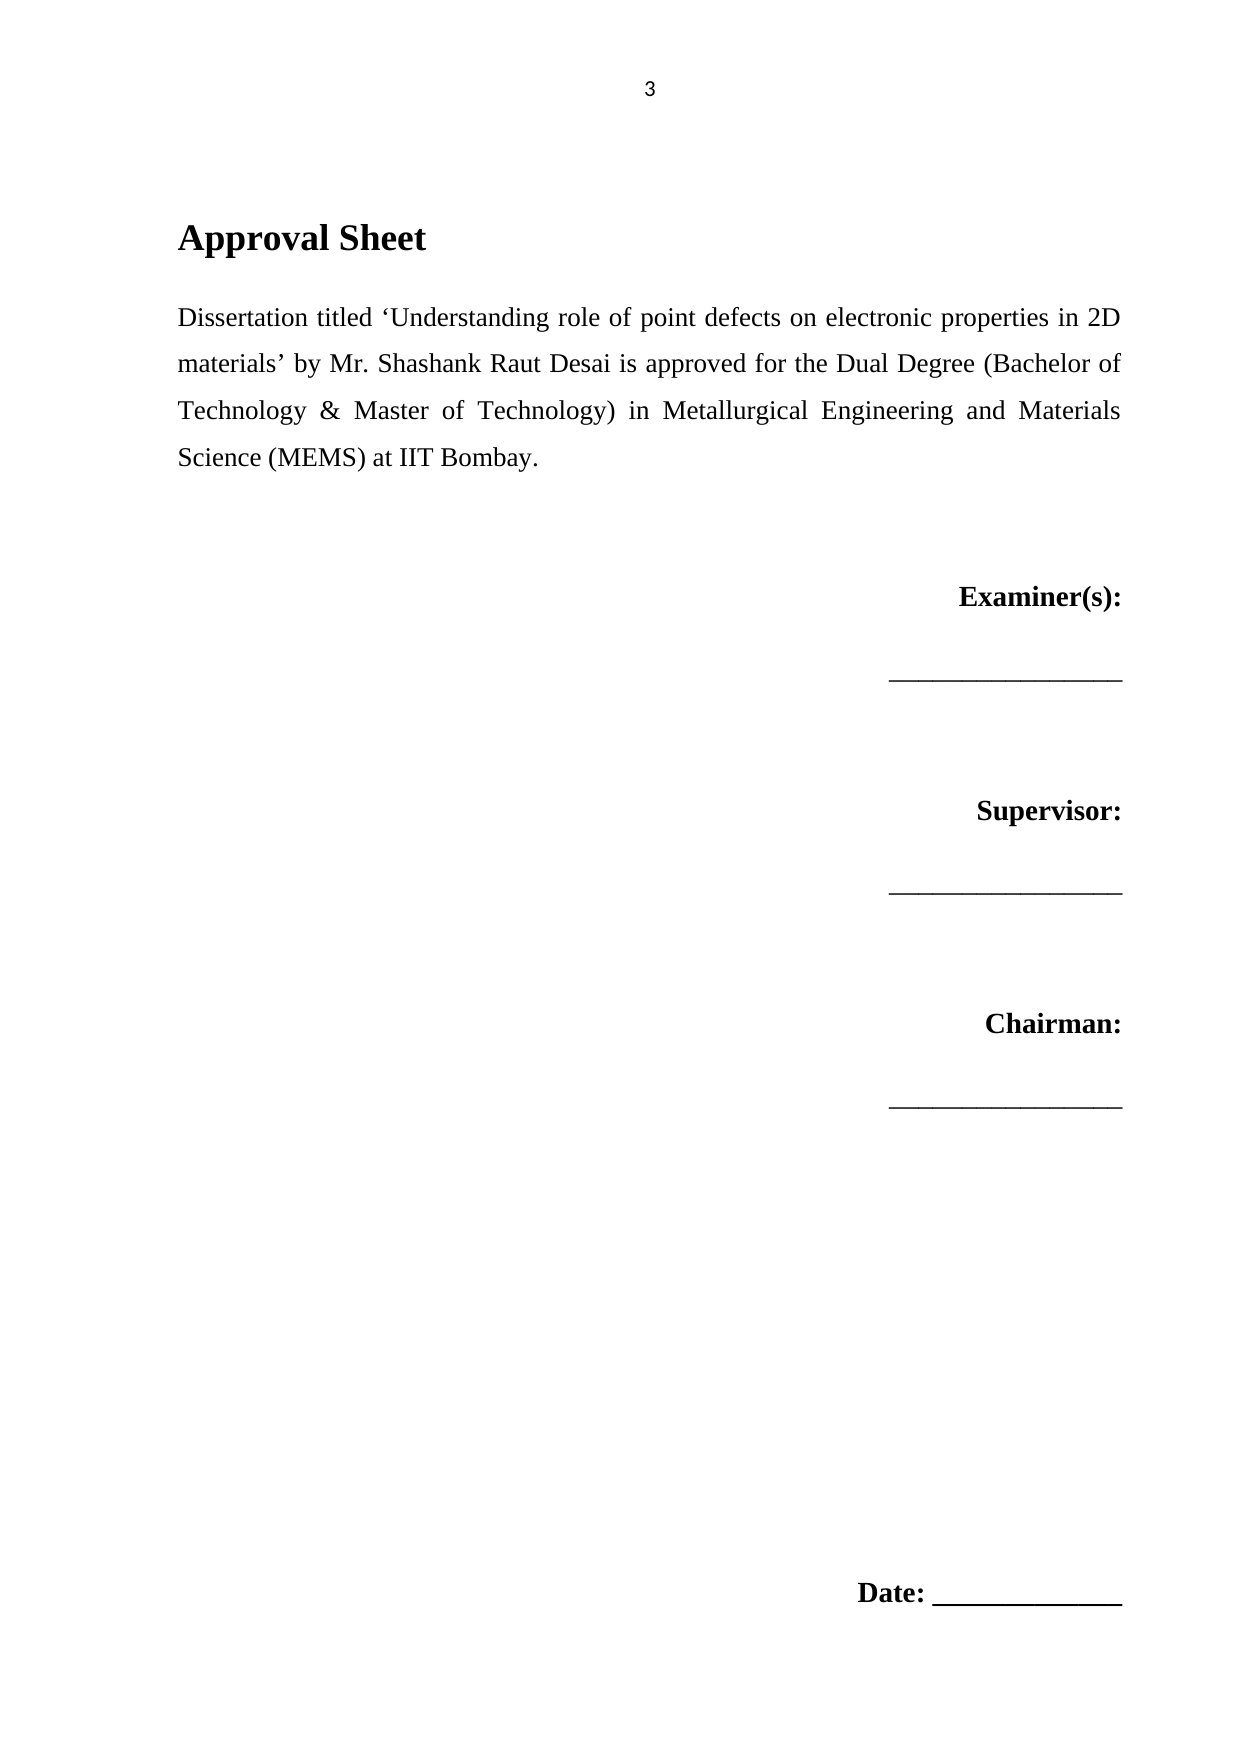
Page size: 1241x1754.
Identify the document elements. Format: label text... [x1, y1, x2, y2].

text Date: _____________ [177, 1576, 1122, 1609]
text ________________ [177, 1078, 1122, 1111]
text Examiner(s): [177, 579, 1122, 613]
text Chairman: [177, 1006, 1122, 1040]
text ________________ [177, 864, 1122, 898]
text Dissertation titled ‘Understanding role of point defects on electronic properties in 2D materials’ by Mr. Shashank Raut Desai is approved for the Dual Degree (Bachelor of Technology & Master of Technology) in Metallurgical Engineering and Materials Science (MEMS) at IIT Bombay. [177, 301, 1122, 472]
text Approval Sheet [177, 215, 1122, 258]
text ________________ [177, 651, 1122, 684]
text Supervisor: [177, 793, 1122, 827]
